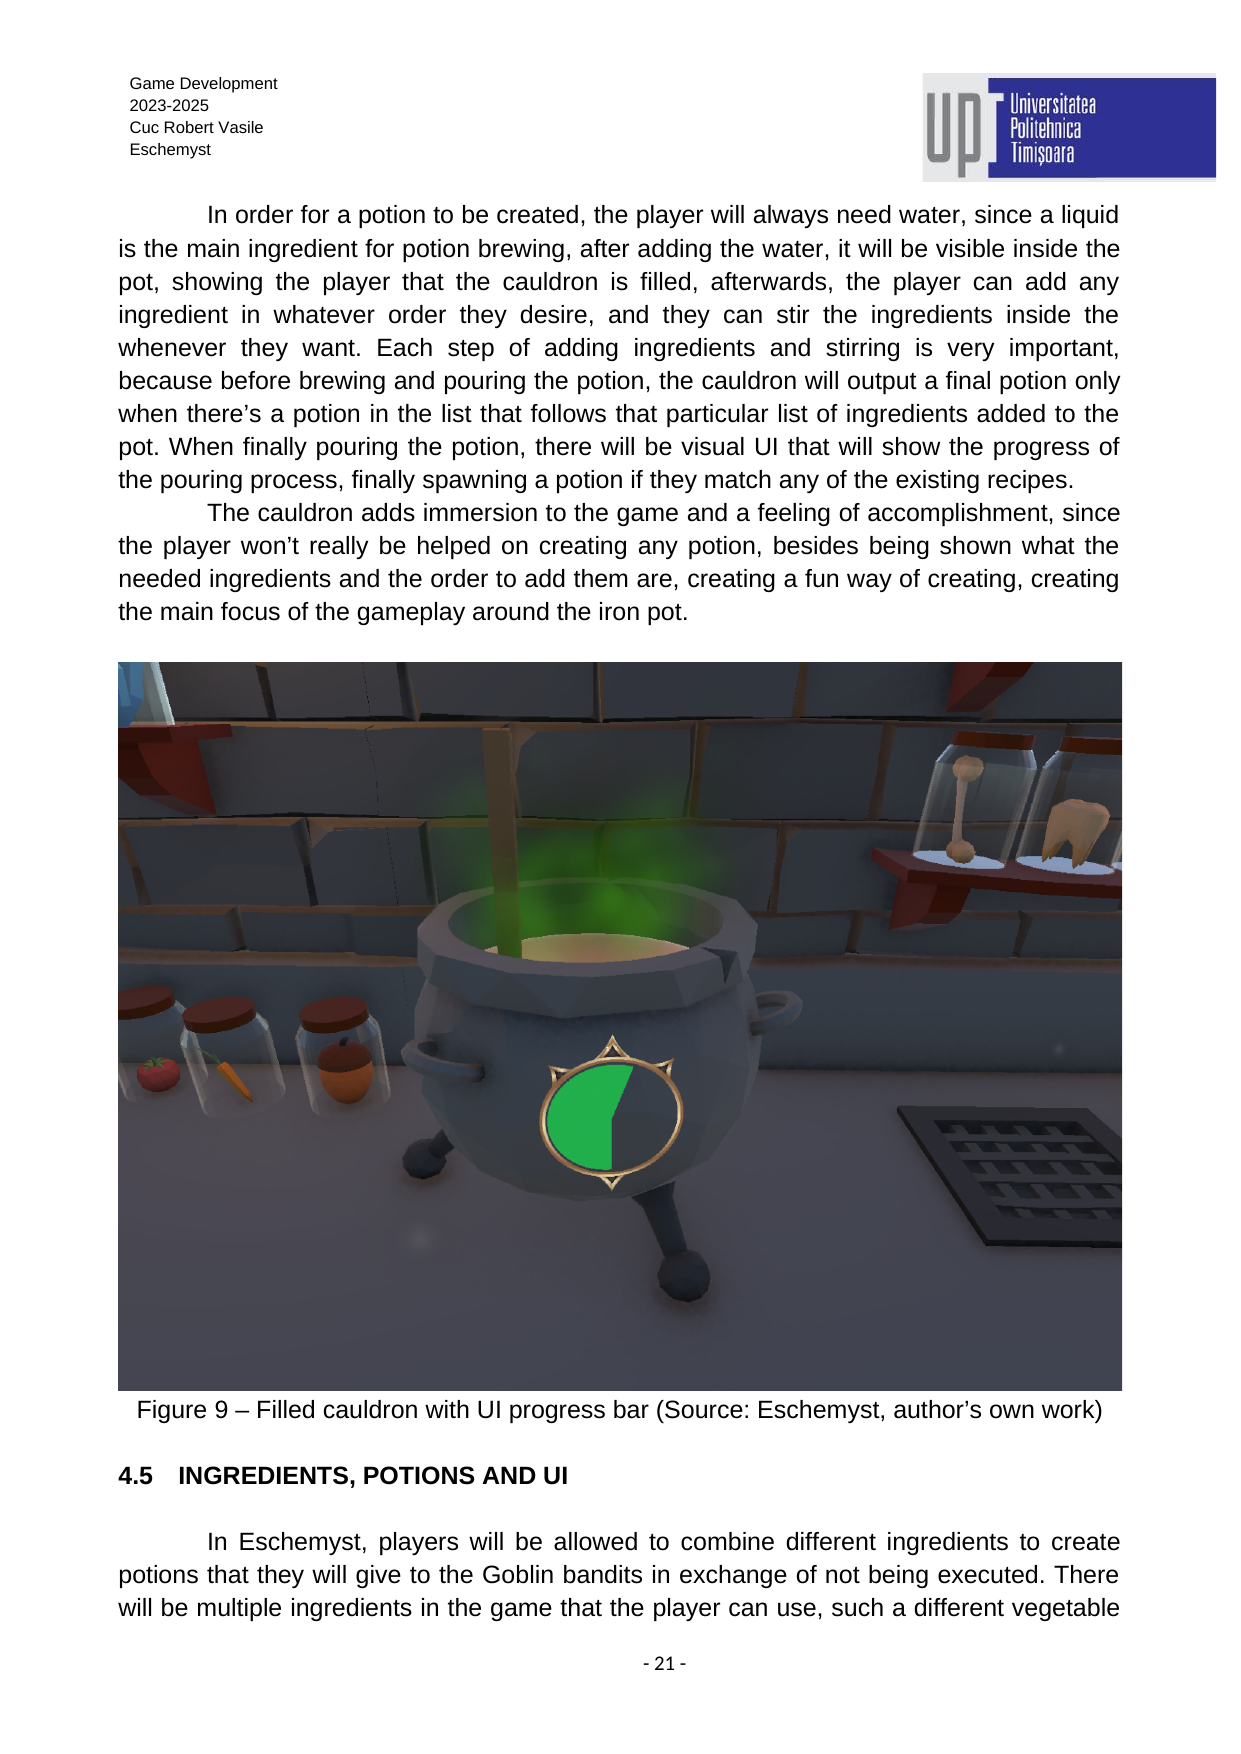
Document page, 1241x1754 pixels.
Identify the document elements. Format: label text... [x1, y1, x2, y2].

text In order for a potion to be created, the player will always need water, since a liquid is the main ingredient for potion brewing, after adding the water, it will be visible inside the pot, showing the player that the cauldron is filled, afterwards, the player can add any ingredient in whatever order they desire, and they can stir the ingredients inside the whenever they want. Each step of adding ingredients and stirring is very important, because before brewing and pouring the potion, the cauldron will output a final potion only when there’s a potion in the list that follows that particular list of ingredients added to the pot. When finally pouring the potion, there will be visual UI that will show the progress of the pouring process, finally spawning a potion if they match any of the existing recipes. [118, 201, 1122, 493]
subtitle INGREDIENTS, POTIONS AND UI [118, 1461, 1122, 1490]
text Figure 9 – Filled cauldron with UI progress bar (Source: Eschemyst, author’s own work) [118, 1395, 1122, 1424]
picture [118, 662, 1123, 1391]
picture [922, 73, 1217, 182]
text The cauldron adds immersion to the game and a feeling of accomplishment, since the player won’t really be helped on creating any potion, besides being shown what the needed ingredients and the order to add them are, creating a fun way of creating, creating the main focus of the gameplay around the iron pot. [118, 498, 1122, 626]
